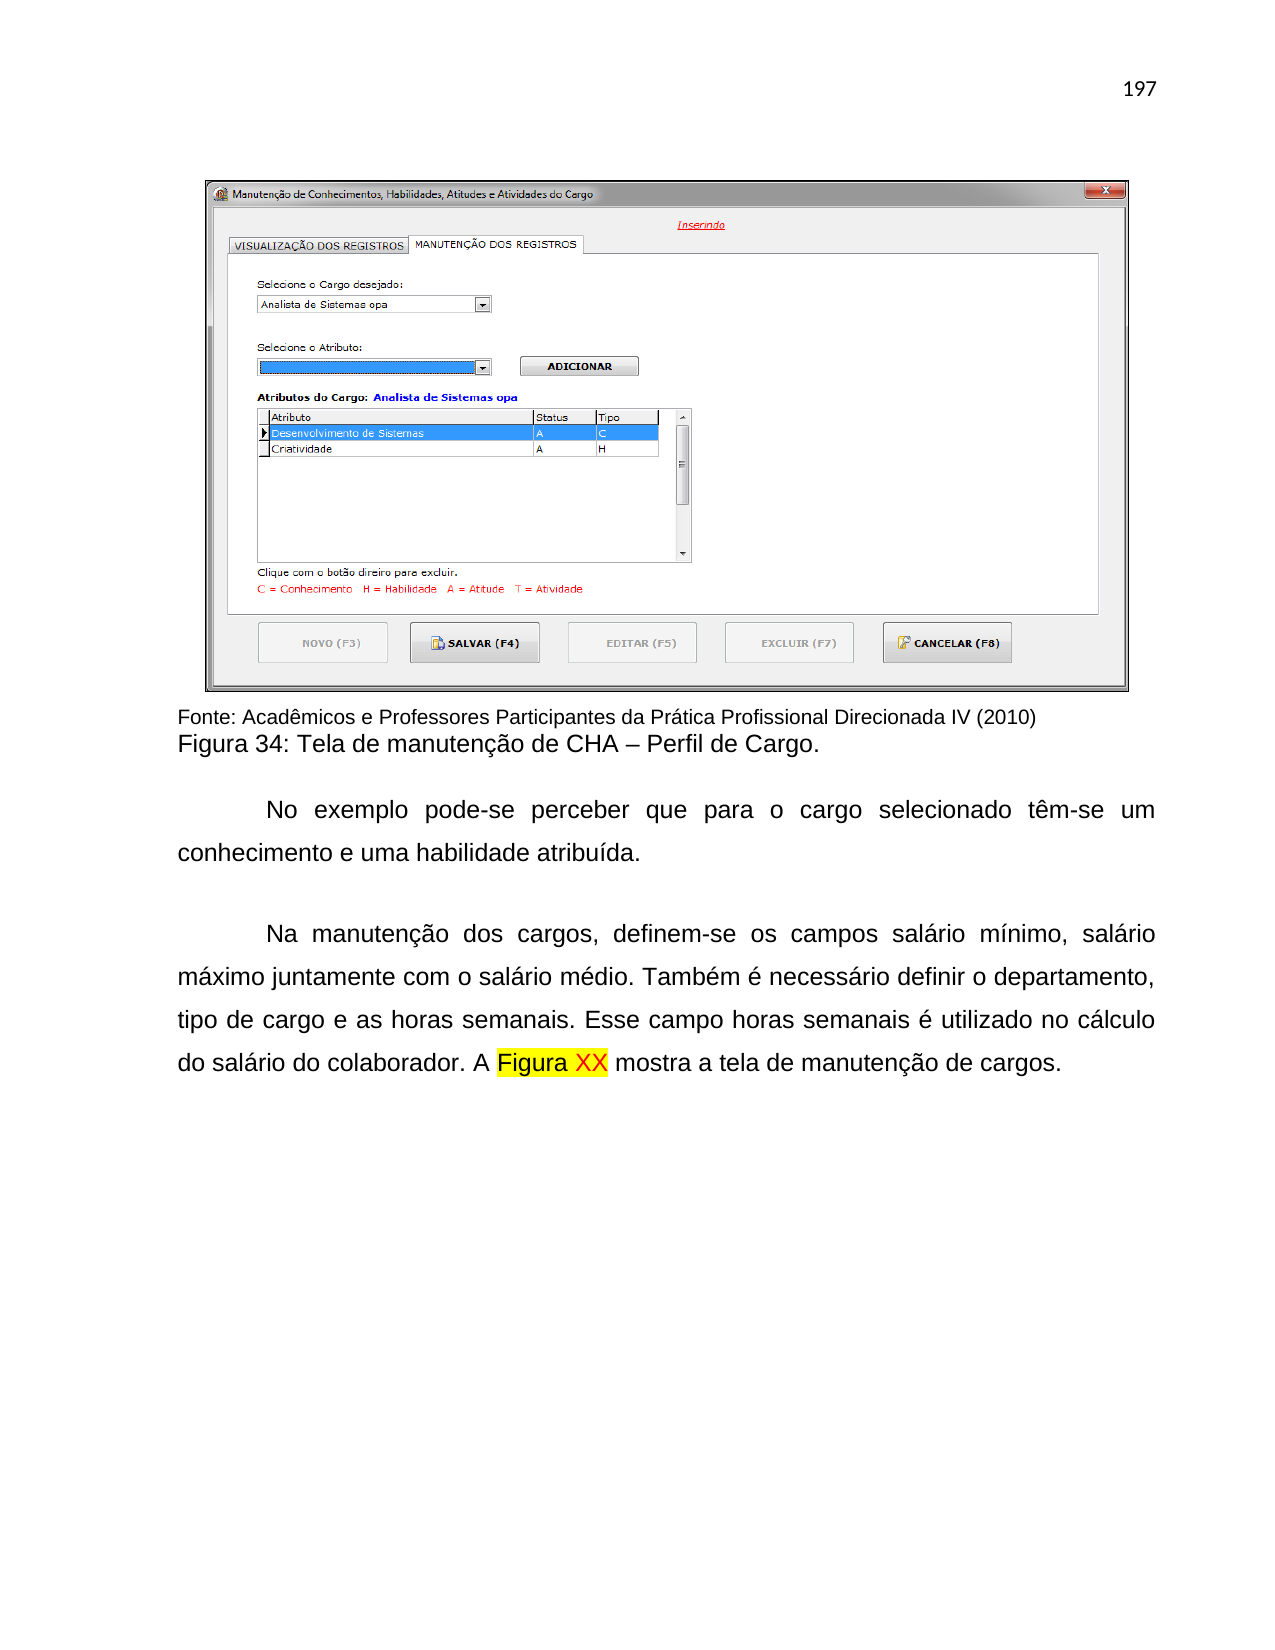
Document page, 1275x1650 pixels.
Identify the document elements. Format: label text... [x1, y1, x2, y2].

text Na manutenção dos cargos, definem-se os campos salário mínimo, salário máximo juntamente com o salário médio. Também é necessário definir o departamento, tipo de cargo e as horas semanais. Esse campo horas semanais é utilizado no cálculo do salário do colaborador. A Figura XX mostra a tela de manutenção de cargos. [177, 918, 1157, 1077]
picture [206, 181, 1128, 691]
text Figura 34: Tela de manutenção de CHA – Perfil de Cargo. [177, 728, 1157, 757]
text No exemplo pode-se perceber que para o cargo selecionado têm-se um conhecimento e uma habilidade atribuída. [177, 795, 1157, 867]
text Fonte: Acadêmicos e Professores Participantes da Prática Profissional Direcionada IV (2010) [177, 704, 1157, 728]
